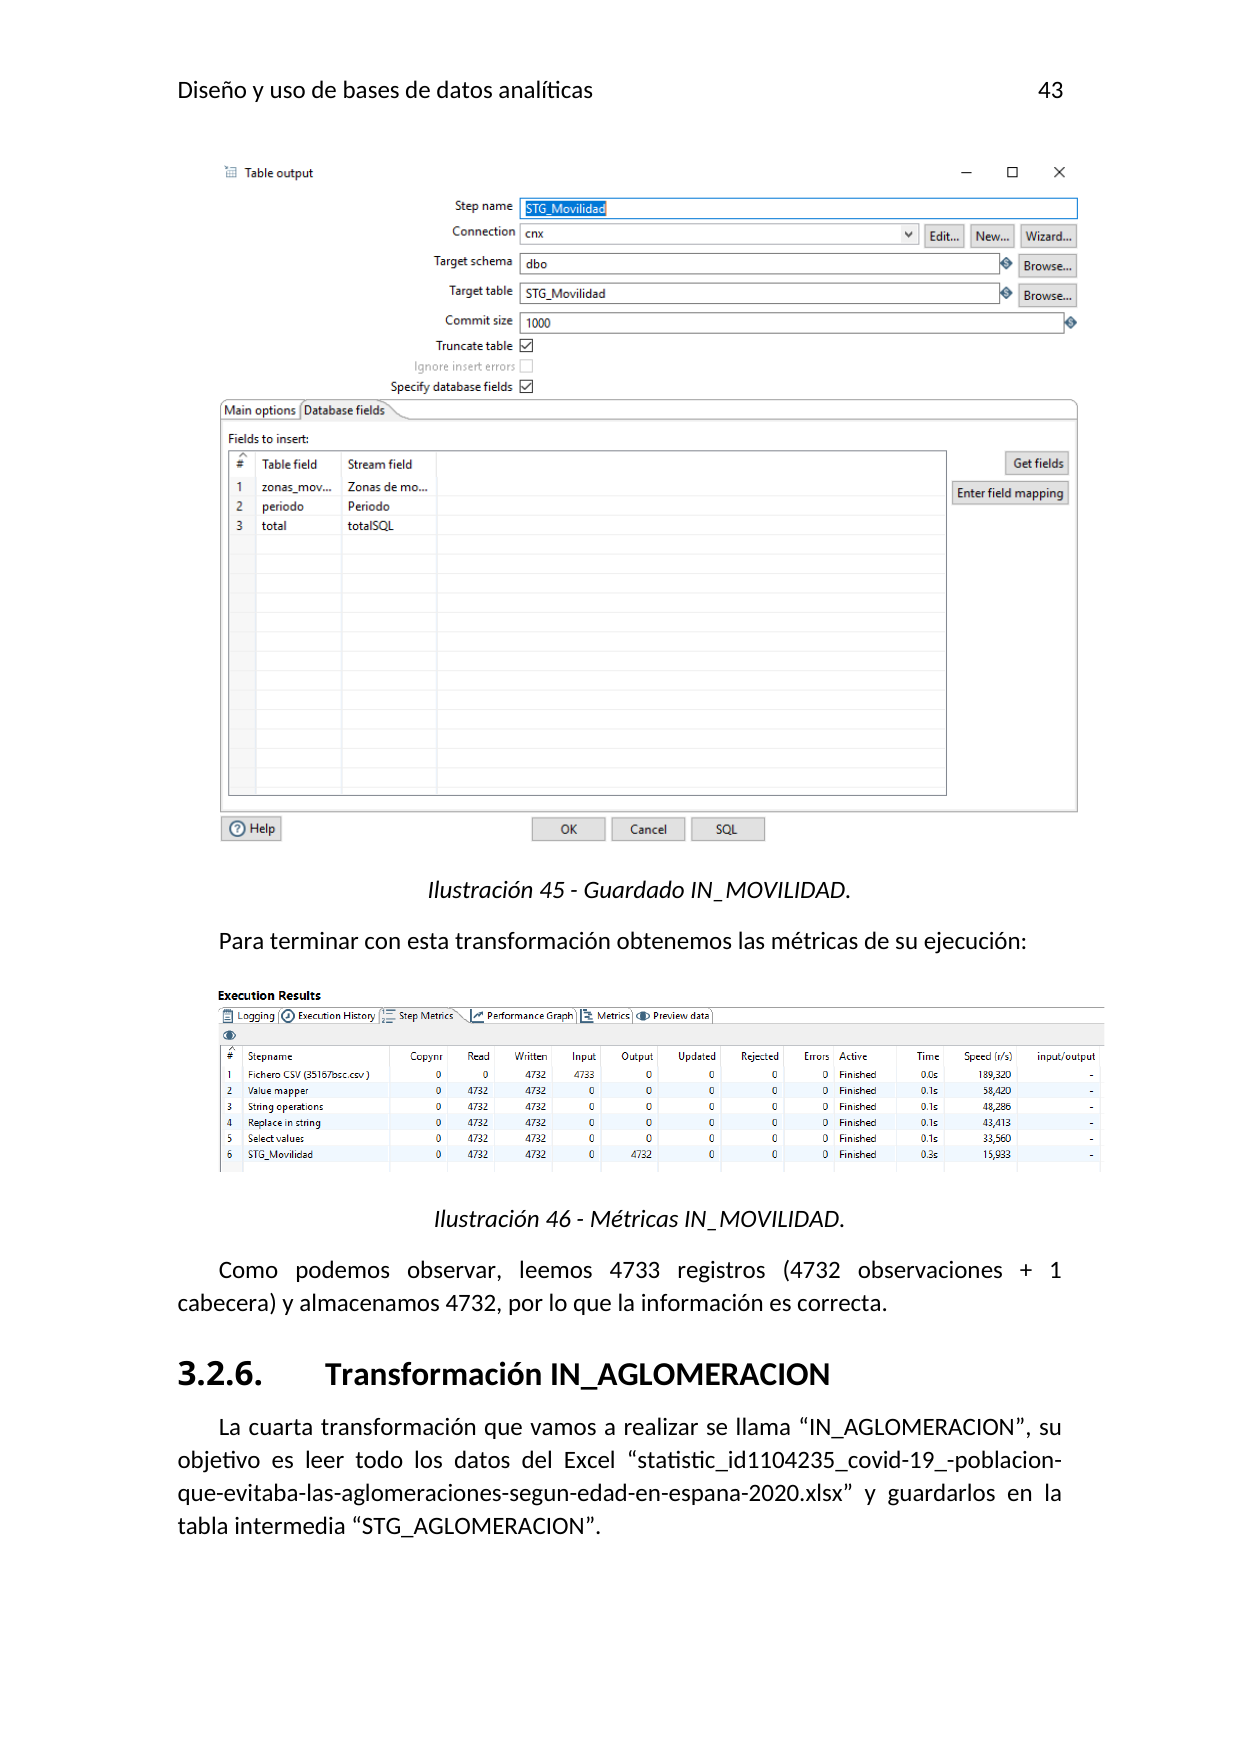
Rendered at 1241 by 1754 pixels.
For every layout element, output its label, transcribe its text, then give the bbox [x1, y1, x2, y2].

text Como podemos observar, leemos 4733 registros (4732 observaciones + 1 cabecera) y almacenamos 4732, por lo que la información es correcta. [177, 1254, 1063, 1318]
picture [218, 165, 1083, 843]
subtitle Transformación IN_AGLOMERACION [177, 1349, 1063, 1395]
text Para terminar con esta transformación obtenemos las métricas de su ejecución: [177, 925, 1063, 956]
text La cuarta transformación que vamos a realizar se llama “IN_AGLOMERACION”, su objetivo es leer todo los datos del Excel “statistic_id1104235_covid-19_-poblacion-que-evitaba-las-aglomeraciones-segun-edad-en-espana-2020.xlsx” y guardarlos en la tabla intermedia “STG_AGLOMERACION”. [177, 1411, 1063, 1540]
picture [218, 987, 1105, 1172]
